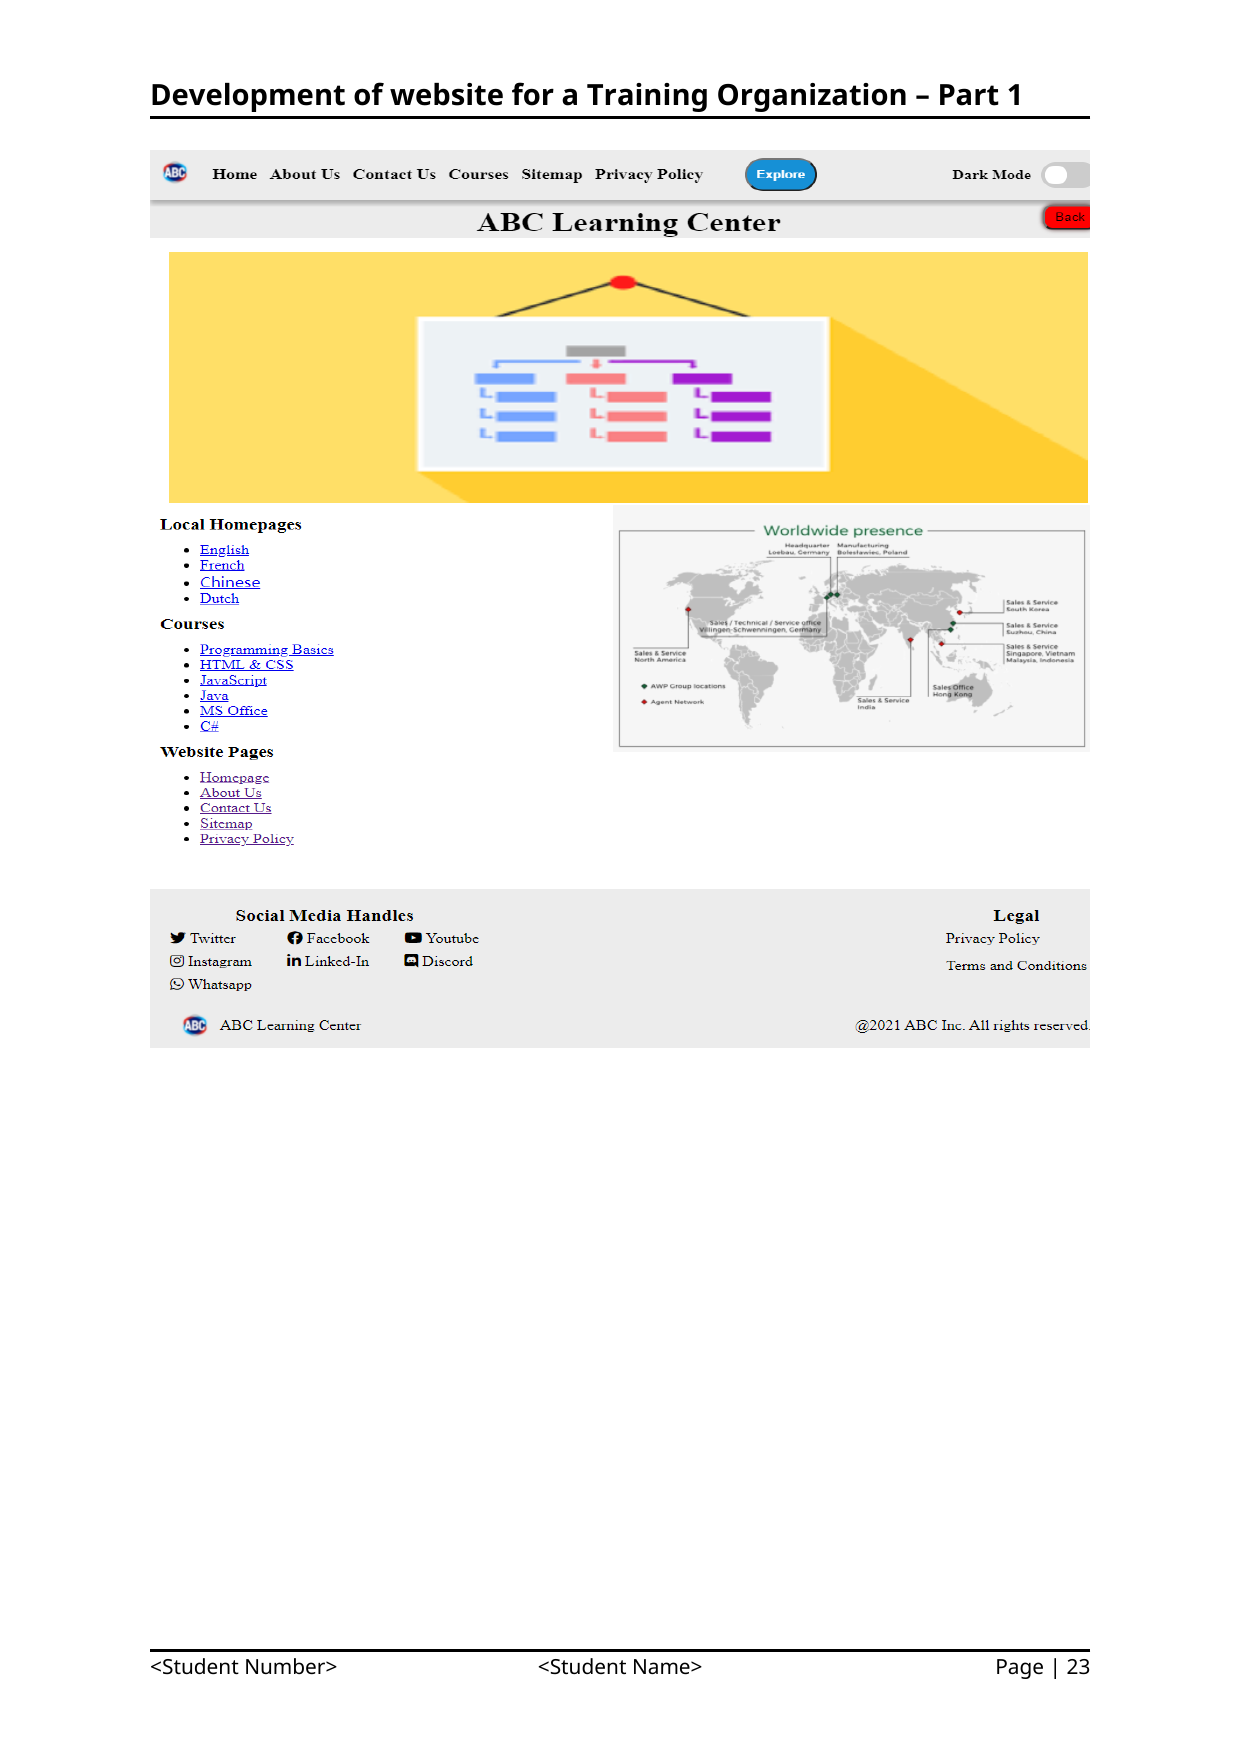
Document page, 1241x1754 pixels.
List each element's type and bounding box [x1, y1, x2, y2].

picture [150, 150, 1090, 1048]
